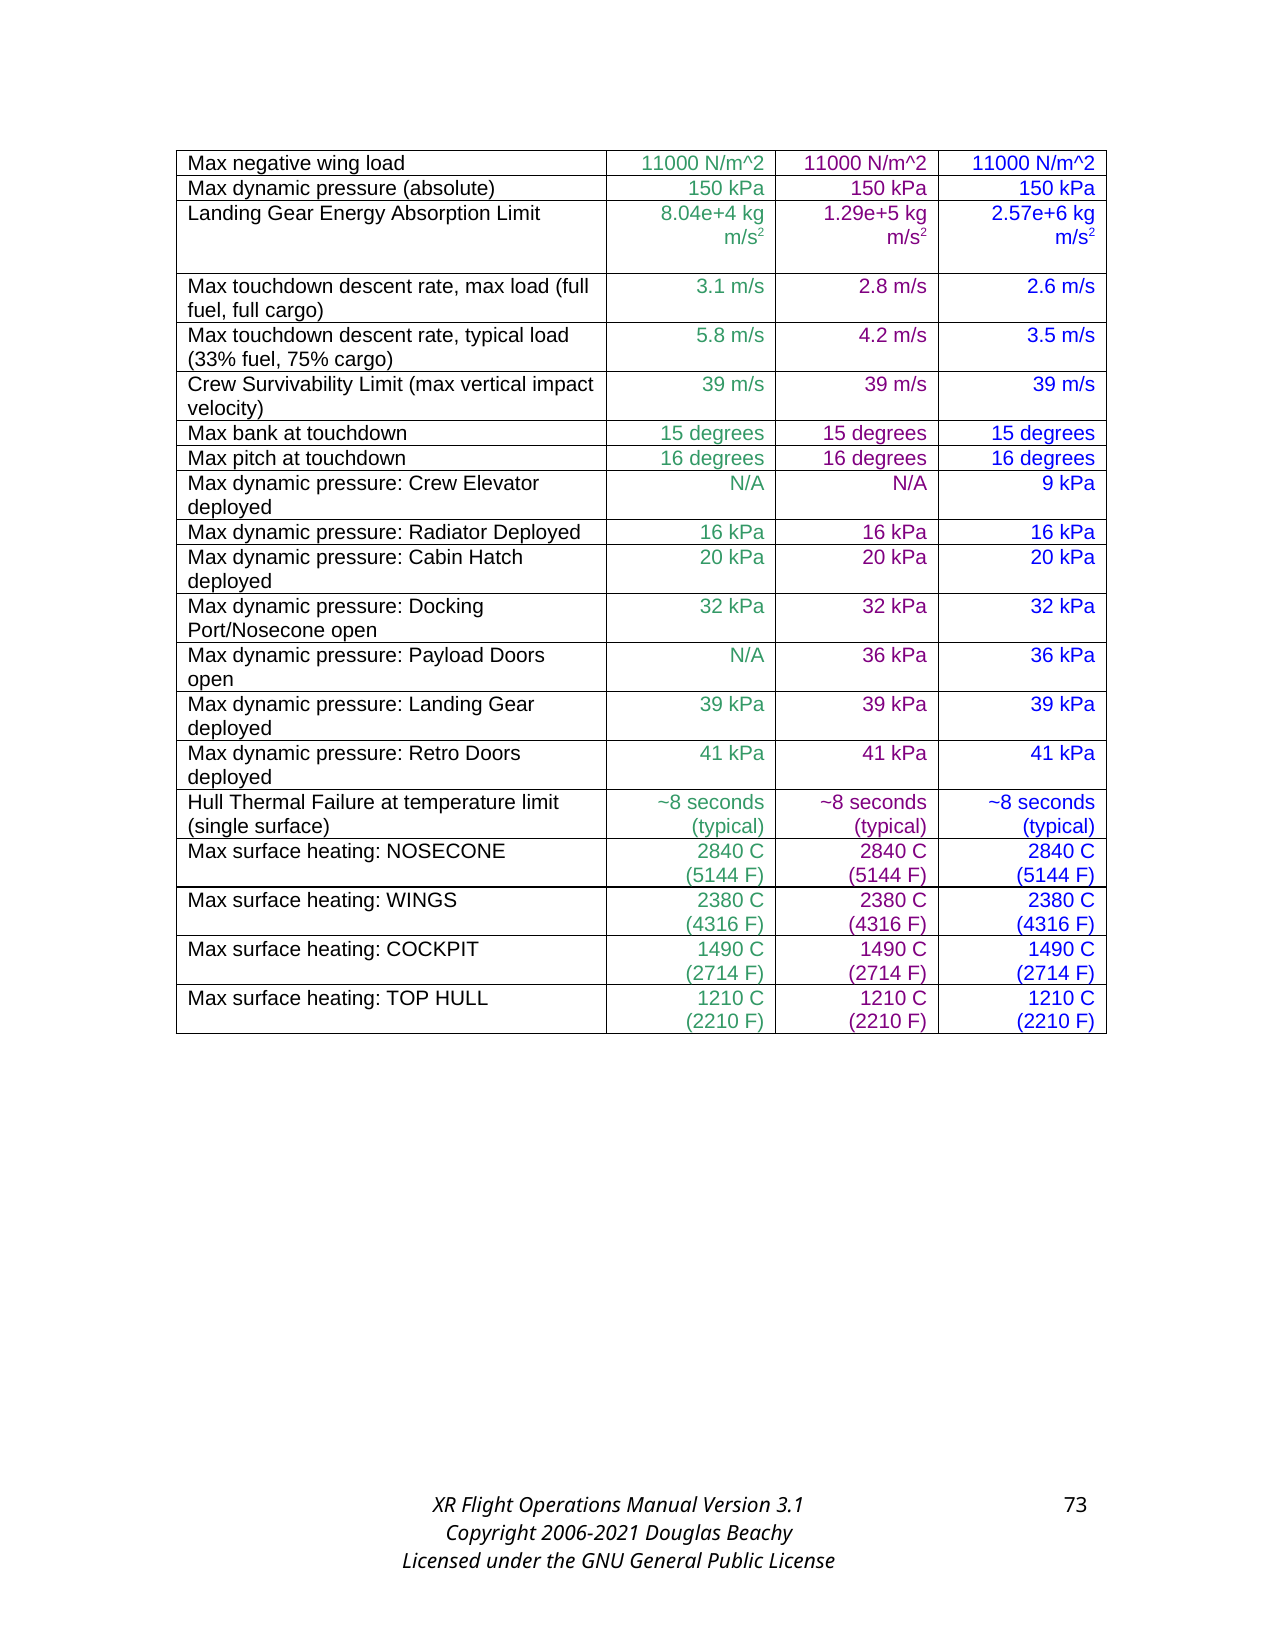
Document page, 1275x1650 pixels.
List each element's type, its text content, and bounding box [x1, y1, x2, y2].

table_cell 16 degrees [939, 446, 1106, 470]
table_cell ~8 seconds (typical) [776, 790, 938, 837]
table_cell 9 kPa [939, 471, 1106, 519]
table_cell 4.2 m/s [776, 323, 938, 371]
table_cell 3.5 m/s [939, 323, 1106, 371]
table_cell Max surface heating: TOP [177, 985, 606, 1033]
table_cell 16 kPa [939, 520, 1106, 544]
table_cell 15 degrees [607, 421, 775, 445]
table_cell 2.8 m/s [776, 274, 938, 322]
table_cell Max pitch at touchdown [177, 446, 606, 470]
table_cell 39 m/s [939, 372, 1106, 420]
table_cell 11000 N/m^2 [607, 151, 775, 175]
table_cell 150 kPa [939, 176, 1106, 200]
table_cell Max touchdown descent rate, max load (full fuel, full cargo) [177, 274, 606, 322]
table_cell 2840 C (5144 F) [776, 839, 938, 886]
table_cell 2.6 m/s [939, 274, 1106, 322]
table_cell 16 kPa [776, 520, 938, 544]
table_cell 1490 C (2714 F) [939, 936, 1106, 984]
table_cell Max surface heating: COCKPIT [177, 936, 606, 984]
table_cell 11000 N/m^2 [939, 151, 1106, 175]
table_cell N/A [607, 643, 775, 691]
table_cell 36 kPa [939, 643, 1106, 691]
table_cell 150 kPa [607, 176, 775, 200]
table_cell Max dynamic pressure: Docking Port/Nosecone open [177, 594, 606, 642]
table_cell 15 degrees [776, 421, 938, 445]
table_cell 20 kPa [607, 545, 775, 593]
table_cell 1210 C (2210 F) [607, 985, 775, 1033]
table_cell 39 kPa [939, 692, 1106, 739]
table_cell Max dynamic pressure: Cabin Hatch deployed [177, 545, 606, 593]
table_cell 1210 C (2210 F) [939, 985, 1106, 1033]
table_cell ~8 seconds (typical) [607, 790, 775, 837]
table_cell 2840 C (5144 F) [939, 839, 1106, 886]
table_cell 1210 C (2210 F) [776, 985, 938, 1033]
table_cell 5.8 m/s [607, 323, 775, 371]
table_cell N/A [776, 471, 938, 519]
table_cell 20 kPa [776, 545, 938, 593]
table_cell Max dynamic pressure: Crew Elevator deployed [177, 471, 606, 519]
table_cell 2380 C (4316 F) [939, 888, 1106, 935]
table_cell Max touchdown descent rate, typical load (33% fuel, 75% cargo) [177, 323, 606, 371]
table_cell 1490 C (2714 F) [607, 936, 775, 984]
table_cell 1.29e+5 kg m/s2 [776, 201, 938, 273]
table_cell 2840 C (5144 F) [607, 839, 775, 886]
table_cell Max dynamic pressure: Payload Doors open [177, 643, 606, 691]
table_cell Max surface heating: NOSECONE [177, 839, 606, 886]
table_cell 2380 C (4316 F) [607, 888, 775, 935]
table_cell ~8 seconds (typical) [939, 790, 1106, 837]
table_cell 11000 N/m^2 [776, 151, 938, 175]
table_cell 2.57e+6 kg m/s2 [939, 201, 1106, 273]
table_cell Max bank at touchdown [177, 421, 606, 445]
table_cell 2380 C (4316 F) [776, 888, 938, 935]
table_cell Max dynamic pressure: Landing Gear deployed [177, 692, 606, 739]
table_cell 15 degrees [939, 421, 1106, 445]
table_cell 16 degrees [607, 446, 775, 470]
table_cell 39 kPa [607, 692, 775, 739]
table_cell 32 kPa [607, 594, 775, 642]
table_cell 36 kPa [776, 643, 938, 691]
table_cell Hull Thermal Failure at temperature limit (single surface) [177, 790, 606, 837]
table_cell 32 kPa [939, 594, 1106, 642]
table_cell Max dynamic pressure: Radiator Deployed [177, 520, 606, 544]
table_cell Max negative wing load [177, 151, 606, 175]
table_cell Max dynamic pressure (absolute) [177, 176, 606, 200]
table_cell 1490 C (2714 F) [776, 936, 938, 984]
table_cell 20 kPa [939, 545, 1106, 593]
table_cell 39 m/s [607, 372, 775, 420]
table_cell 39 m/s [776, 372, 938, 420]
table_cell 41 kPa [939, 741, 1106, 788]
table_cell Max surface heating: WINGS [177, 888, 606, 935]
table_cell 16 kPa [607, 520, 775, 544]
table_cell 32 kPa [776, 594, 938, 642]
table_cell N/A [607, 471, 775, 519]
table_cell 16 degrees [776, 446, 938, 470]
table_cell Max dynamic pressure: Retro Doors deployed [177, 741, 606, 788]
table_cell 39 kPa [776, 692, 938, 739]
table_cell 8.04e+4 kg m/s2 [607, 201, 775, 273]
table_cell 41 kPa [776, 741, 938, 788]
table_cell 41 kPa [607, 741, 775, 788]
table_cell 150 kPa [776, 176, 938, 200]
table_cell Landing Gear Energy Absorption Limit [177, 201, 606, 273]
table_cell Crew Survivability Limit (max vertical impact velocity) [177, 372, 606, 420]
table_cell 3.1 m/s [607, 274, 775, 322]
